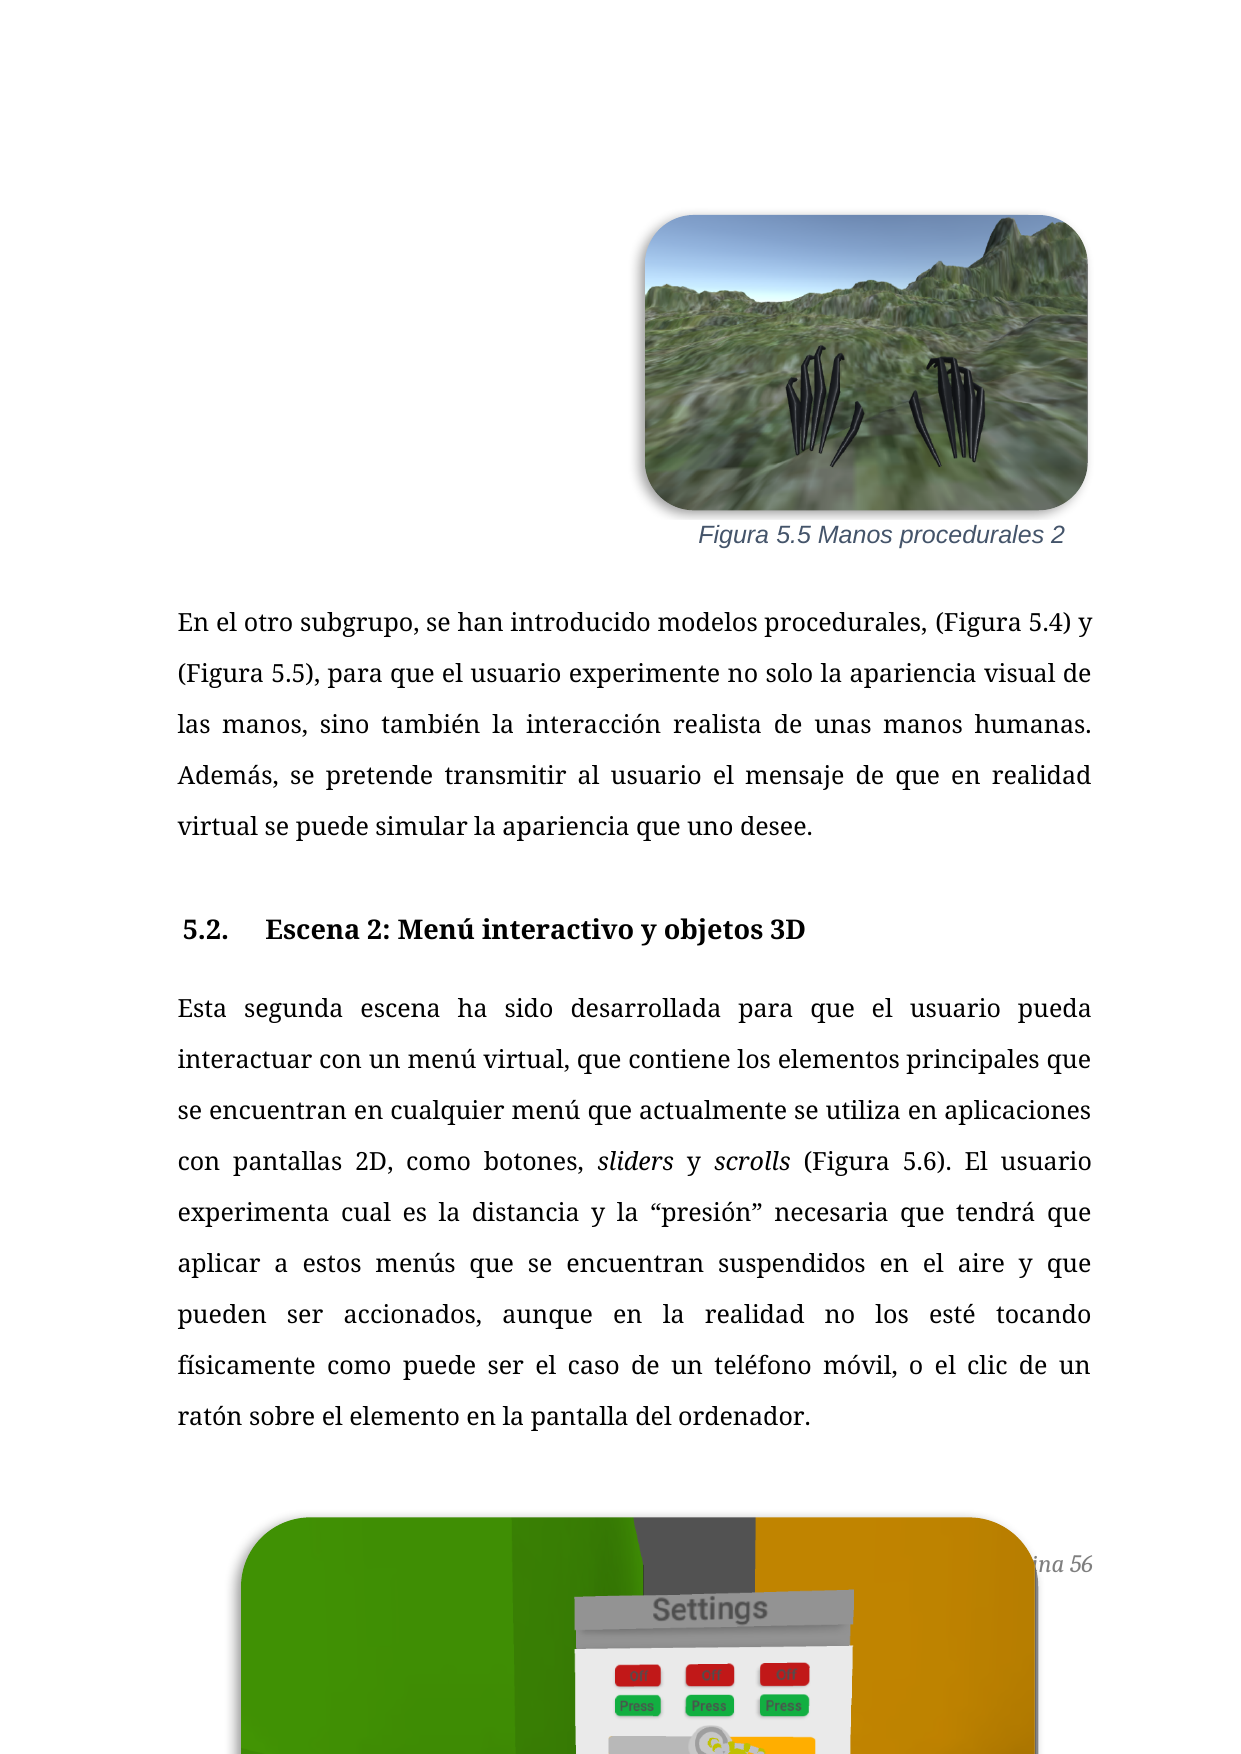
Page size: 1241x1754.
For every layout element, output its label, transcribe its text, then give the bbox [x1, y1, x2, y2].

subtitle Escena 2: Menú interactivo y objetos 3D [183, 910, 1092, 947]
text Esta segunda escena ha sido desarrollada para que el usuario pueda interactuar con un menú virtual, que contiene los elementos principales que se encuentran en cualquier menú que actualmente se utiliza en aplicaciones con pantallas 2D, como botones, sliders y scrolls (Figura 5.6). El usuario experimenta cual es la distancia y la “presión” necesaria que tendrá que aplicar a estos menús que se encuentran suspendidos en el aire y que pueden ser accionados, aunque en la realidad no los esté tocando físicamente como puede ser el caso de un teléfono móvil, o el clic de un ratón sobre el elemento en la pantalla del ordenador. [177, 990, 1092, 1433]
text En el otro subgrupo, se han introducido modelos procedurales, (Figura 5.4) y (Figura 5.5), para que el usuario experimente no solo la apariencia visual de las manos, sino también la interacción realista de unas manos humanas. Además, se pretende transmitir al usuario el mensaje de que en realidad virtual se puede simular la apariencia que uno desee. [177, 605, 1092, 843]
picture [241, 1517, 1039, 1754]
picture [645, 214, 1088, 511]
